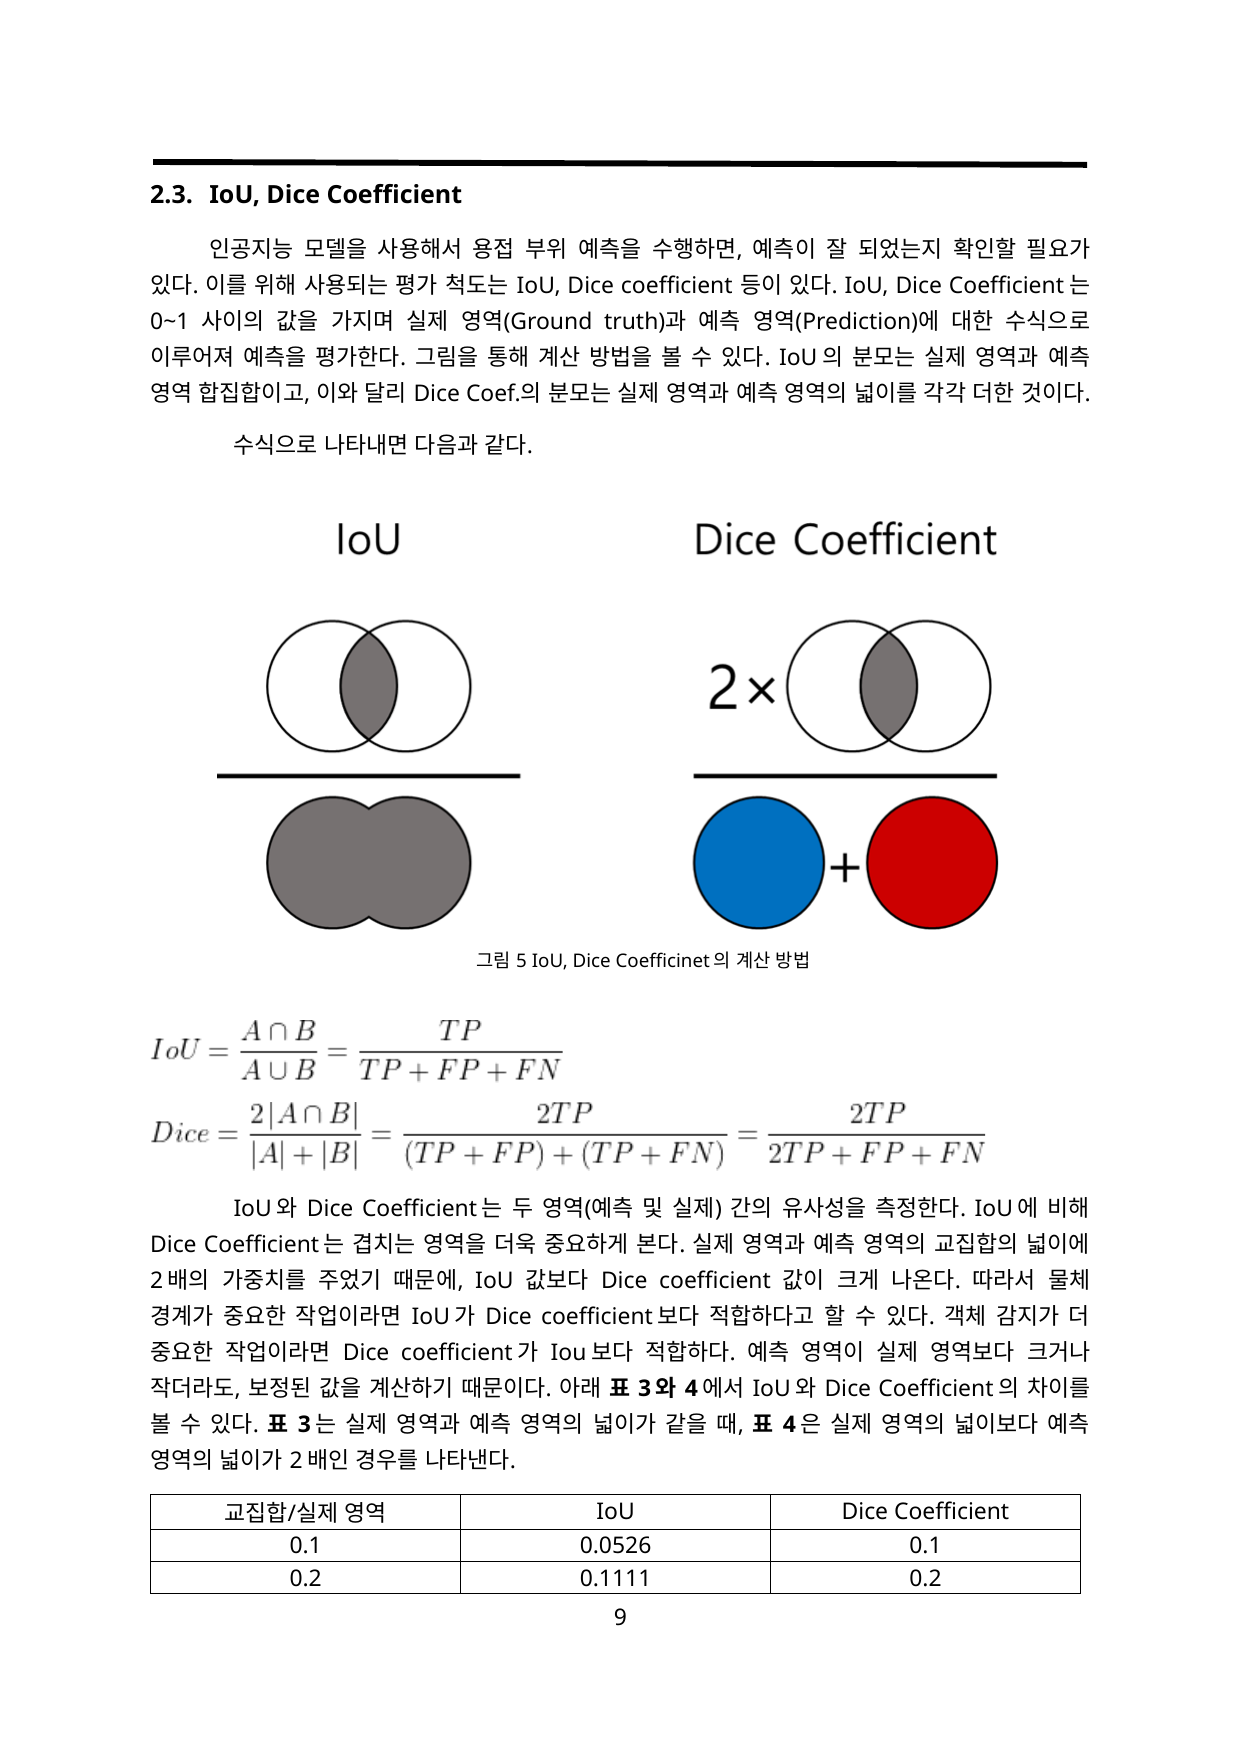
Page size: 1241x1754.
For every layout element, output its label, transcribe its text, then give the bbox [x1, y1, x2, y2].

table_cell 0.2 [771, 1562, 1080, 1593]
picture [150, 1102, 986, 1171]
text 수식으로 나타내면 다음과 같다. [150, 427, 1090, 460]
text 인공지능 모델을 사용해서 용접 부위 예측을 수행하면, 예측이 잘 되었는지 확인할 필요가 있다. 이를 위해 사용되는 평가 척도는 IoU, Dice coefficient 등이 있다. IoU, Dice Coefficient는 0~1 사이의 값을 가지며 실제 영역(Ground truth)과 예측 영역(Prediction)에 대한 수식으로 이루어져 예측을 평가한다. 그림을 통해 계산 방법을 볼 수 있다. IoU의 분모는 실제 영역과 예측 영역 합집합이고, 이와 달리 Dice Coef.의 분모는 실제 영역과 예측 영역의 넓이를 각각 더한 것이다. [150, 231, 1090, 408]
table_header IoU [461, 1495, 770, 1528]
table_header Dice Coefficient [771, 1495, 1080, 1528]
picture [217, 499, 1023, 936]
picture [150, 1020, 563, 1083]
table_cell 0.1 [151, 1530, 460, 1561]
table_cell 0.1 [771, 1530, 1080, 1561]
subtitle IoU, Dice Coefficient [150, 177, 1090, 211]
table_header 교집합/실제 영역 [151, 1495, 460, 1528]
table_cell 0.0526 [461, 1530, 770, 1561]
table_cell 0.2 [151, 1562, 460, 1593]
text IoU와 Dice Coefficient는 두 영역(예측 및 실제) 간의 유사성을 측정한다. IoU에 비해 Dice Coefficient는 겹치는 영역을 더욱 중요하게 본다. 실제 영역과 예측 영역의 교집합의 넓이에 2배의 가중치를 주었기 때문에, IoU 값보다 Dice coefficient 값이 크게 나온다. 따라서 물체 경계가 중요한 작업이라면 IoU가 Dice coefficient보다 적합하다고 할 수 있다. 객체 감지가 더 중요한 작업이라면 Dice coefficient가 Iou보다 적합하다. 예측 영역이 실제 영역보다 크거나 작더라도, 보정된 값을 계산하기 때문이다. 아래 표 3와 4에서 IoU와 Dice Coefficient의 차이를 볼 수 있다. 표 3는 실제 영역과 예측 영역의 넓이가 같을 때, 표 4은 실제 영역의 넓이보다 예측 영역의 넓이가 2배인 경우를 나타낸다. [150, 1190, 1090, 1475]
table_cell 0.1111 [461, 1562, 770, 1593]
